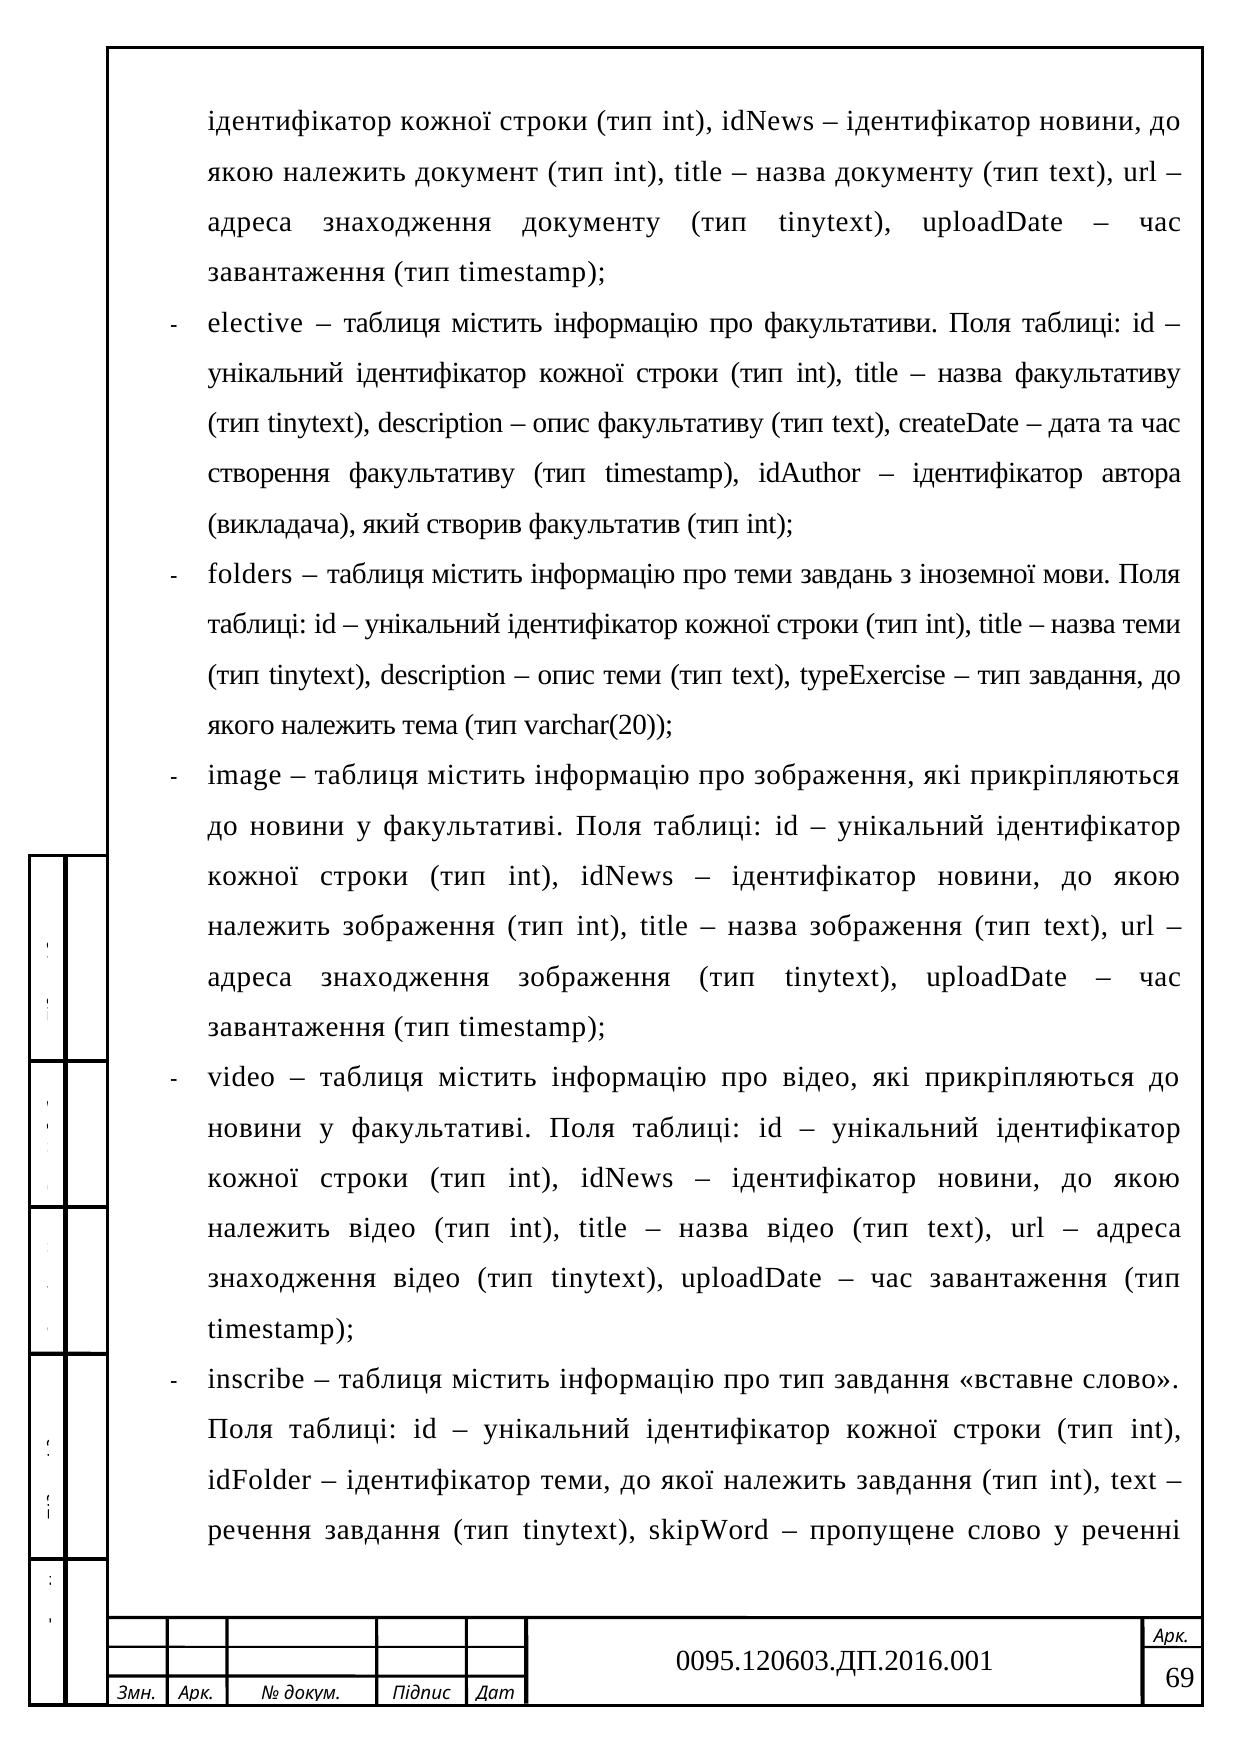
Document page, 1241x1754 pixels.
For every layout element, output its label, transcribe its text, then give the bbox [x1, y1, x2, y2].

list video – таблиця містить інформацію про відео, які прикріпляються до новини у факультативі. Поля таблиці: id – унікальний ідентифікатор кожної строки (тип int), idNews – ідентифікатор новини, до якою належить відео (тип int), title – назва відео (тип text), url – адреса знаходження відео (тип tinytext), uploadDate – час завантаження (тип timestamp); [170, 1059, 1181, 1344]
list image – таблиця містить інформацію про зображення, які прикріпляються до новини у факультативі. Поля таблиці: id – унікальний ідентифікатор кожної строки (тип int), idNews – ідентифікатор новини, до якою належить зображення (тип int), title – назва зображення (тип text), url – адреса знаходження зображення (тип tinytext), uploadDate – час завантаження (тип timestamp); [170, 757, 1181, 1043]
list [170, 103, 1181, 288]
list elective – таблиця містить інформацію про факультативи. Поля таблиці: id – унікальний ідентифікатор кожної строки (тип int), title – назва факультативу (тип tinytext), description – опис факультативу (тип text), createDate – дата та час створення факультативу (тип timestamp), idAuthor – ідентифікатор автора (викладача), який створив факультатив (тип int); [170, 305, 1181, 539]
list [170, 1361, 1181, 1546]
list folders – таблиця містить інформацію про теми завдань з іноземної мови. Поля таблиці: id – унікальний ідентифікатор кожної строки (тип int), title – назва теми (тип tinytext), description – опис теми (тип text), typeExercise – тип завдання, до якого належить тема (тип varchar(20)); [170, 556, 1181, 741]
